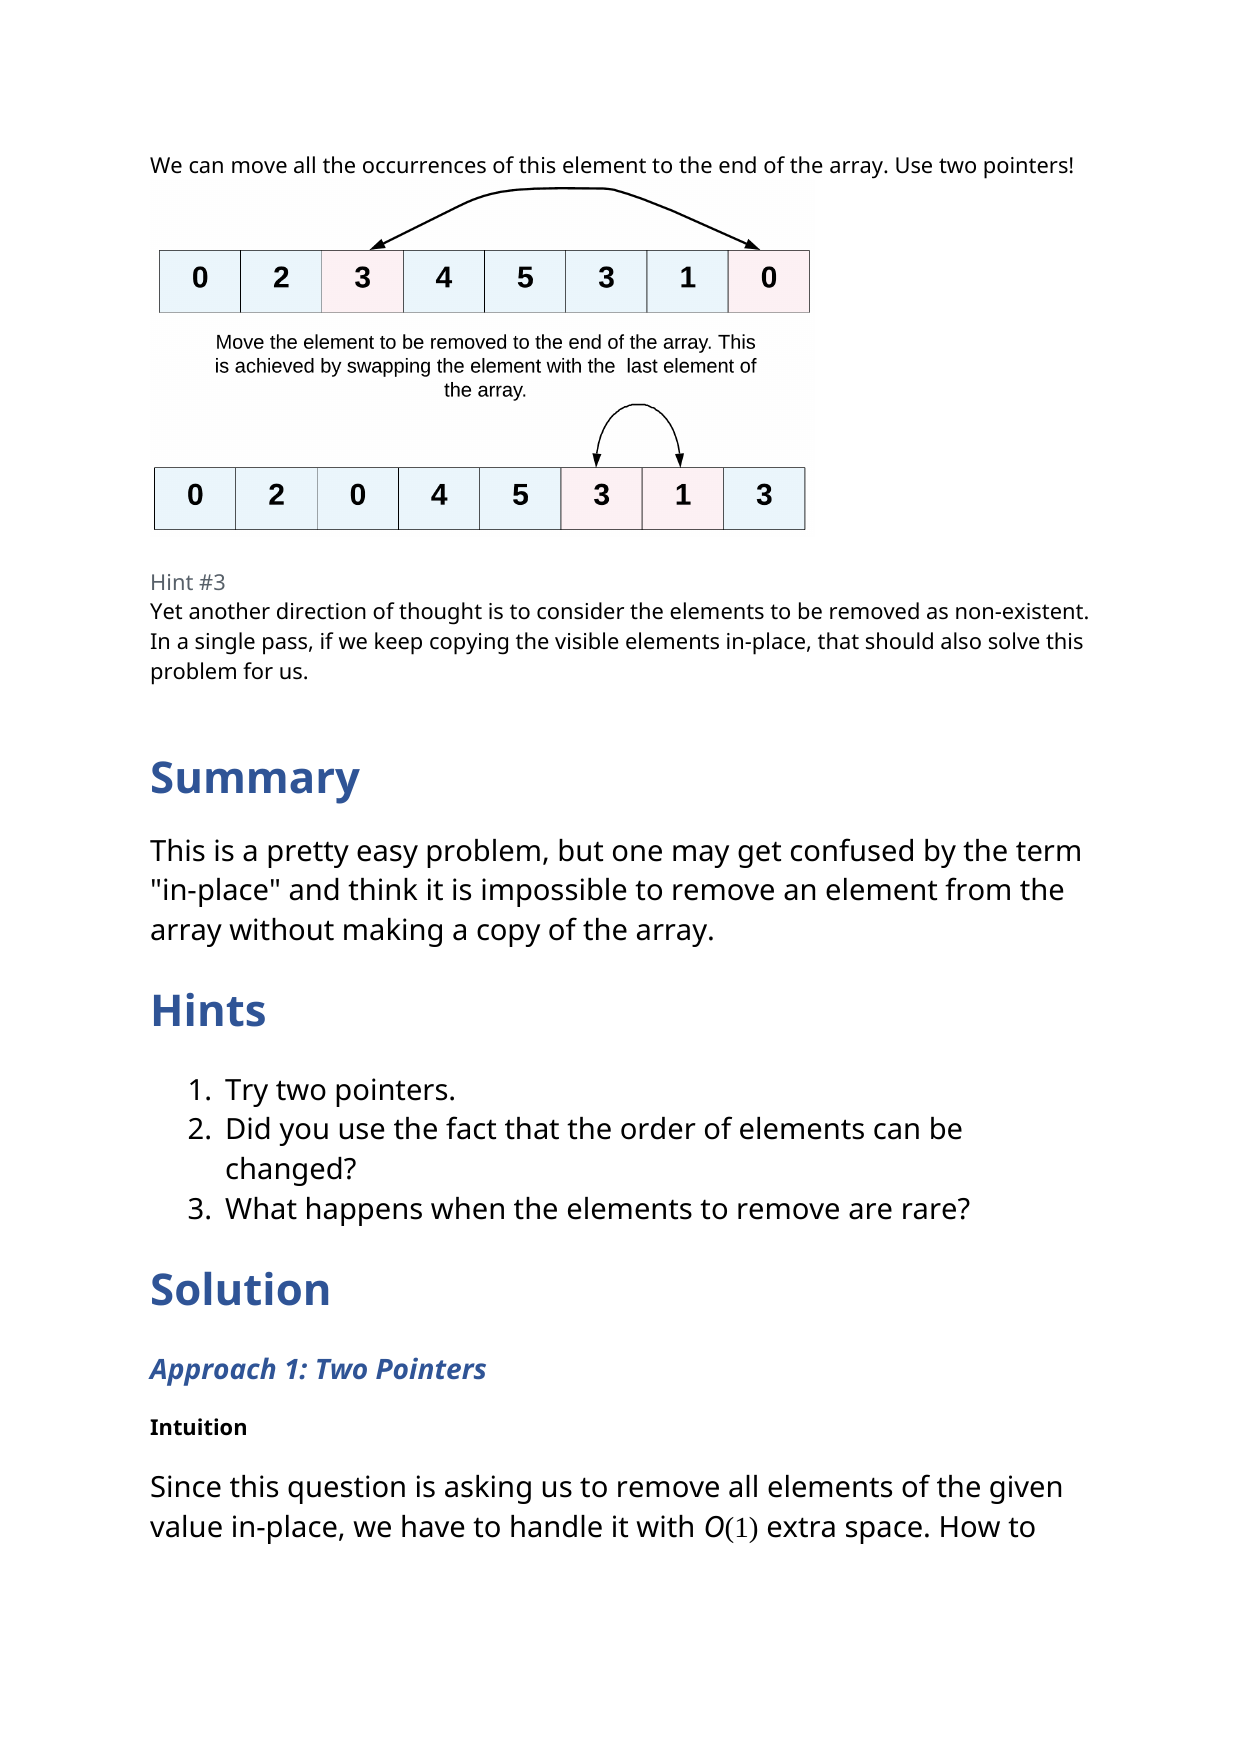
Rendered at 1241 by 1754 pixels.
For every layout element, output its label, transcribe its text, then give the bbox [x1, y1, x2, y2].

text Intuition [150, 1411, 1090, 1441]
text Yet another direction of thought is to consider the elements to be removed as non-existent. In a single pass, if we keep copying the visible elements in-place, that should also solve this problem for us. [150, 596, 1090, 686]
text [150, 1466, 1090, 1546]
subtitle Hints [150, 980, 1090, 1040]
subtitle Summary [150, 747, 1090, 806]
list Try two pointers. [187, 1069, 1090, 1108]
picture [150, 179, 815, 537]
subtitle Approach 1: Two Pointers [150, 1350, 1090, 1388]
list What happens when the elements to remove are rare? [187, 1188, 1090, 1228]
text This is a pretty easy problem, but one may get confused by the term "in-place" and think it is impossible to remove an element from the array without making a copy of the array. [150, 830, 1090, 949]
list Did you use the fact that the order of elements can be changed? [187, 1108, 1090, 1188]
text Hint #3 [150, 567, 1090, 596]
subtitle Solution [150, 1259, 1090, 1318]
